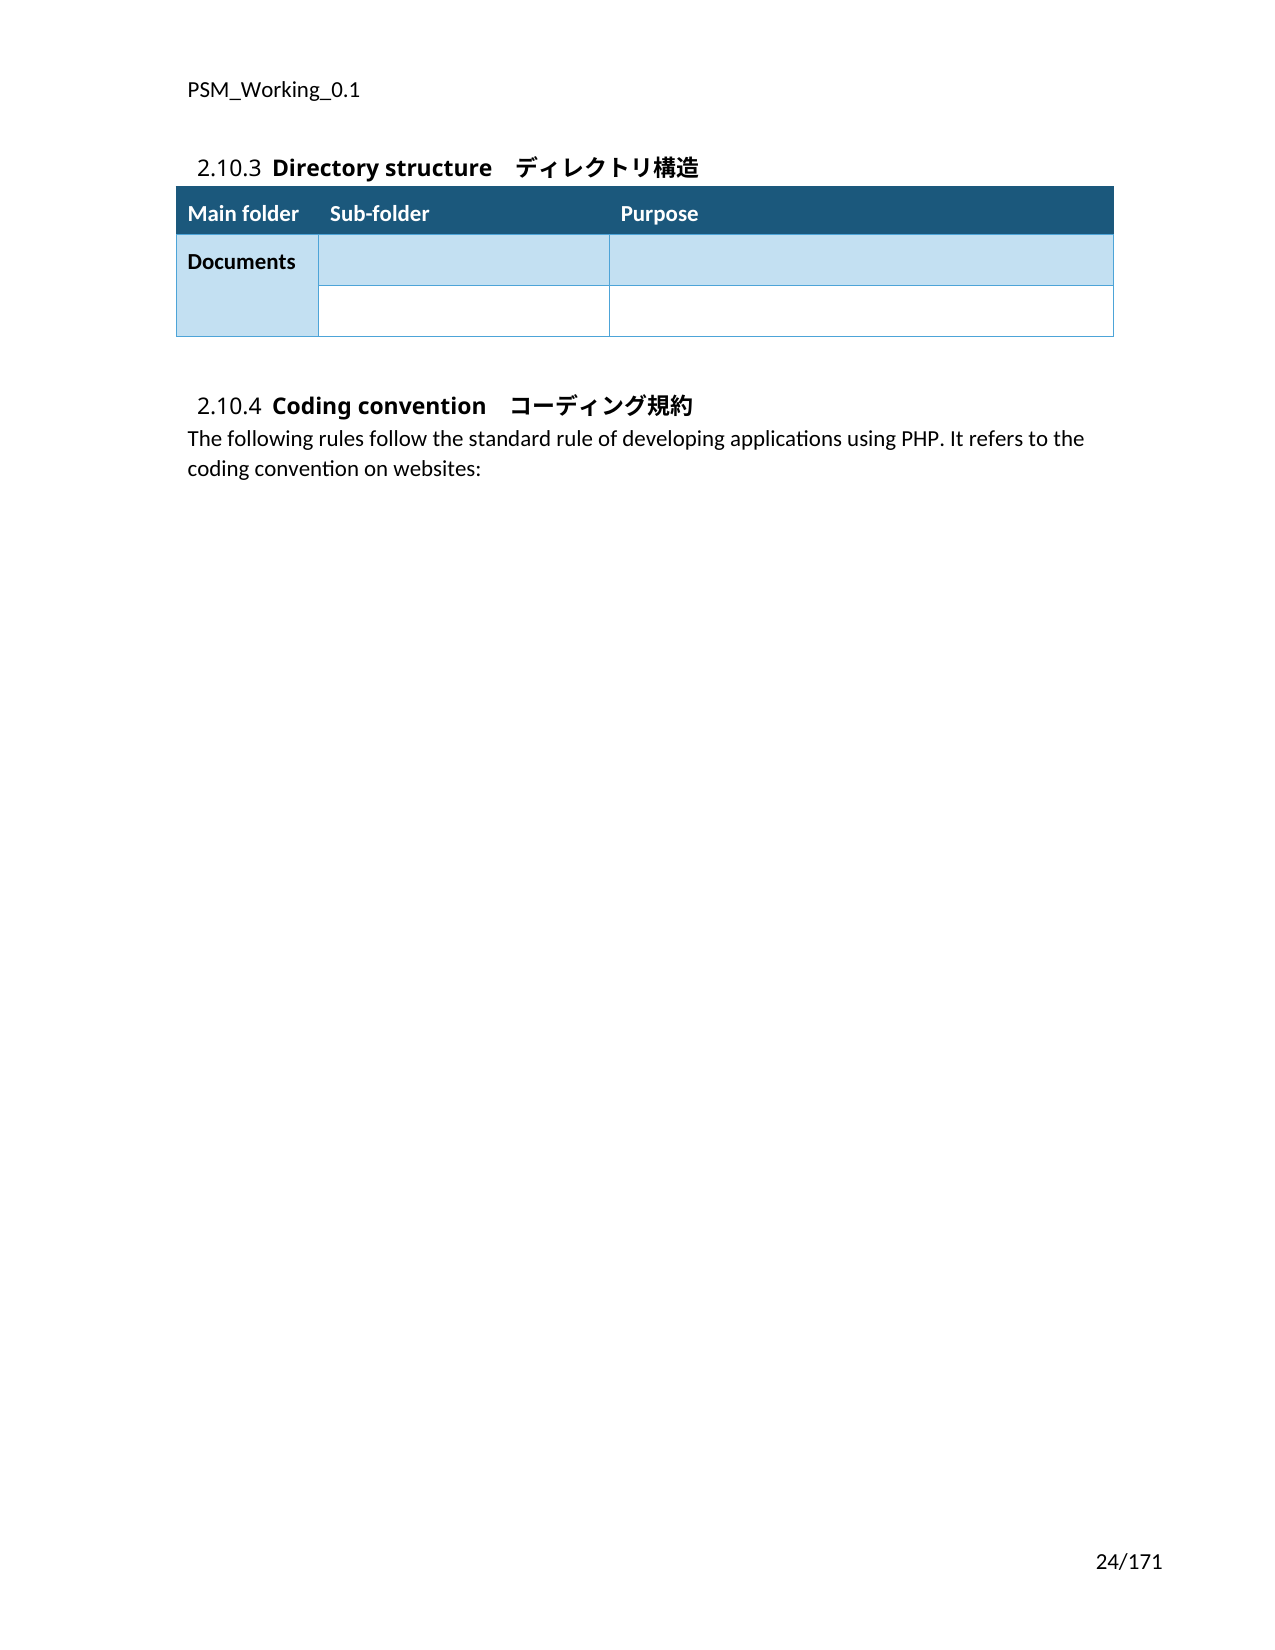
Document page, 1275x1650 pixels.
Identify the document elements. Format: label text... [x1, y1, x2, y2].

table_cell [610, 235, 1113, 285]
text The following rules follow the standard rule of developing applications using PHP. It refers to the coding convention on websites: [187, 424, 1125, 482]
table_header Purpose [610, 187, 1113, 234]
table_cell [319, 235, 609, 285]
subtitle Directory structure ディレクトリ構造 [197, 150, 1125, 183]
table_cell [610, 286, 1113, 336]
table_header Main folder [177, 187, 318, 234]
table_header Sub-folder [319, 187, 609, 234]
table_cell Documents [177, 235, 318, 336]
table_cell [319, 286, 609, 336]
subtitle Coding convention コーディング規約 [197, 388, 1125, 421]
